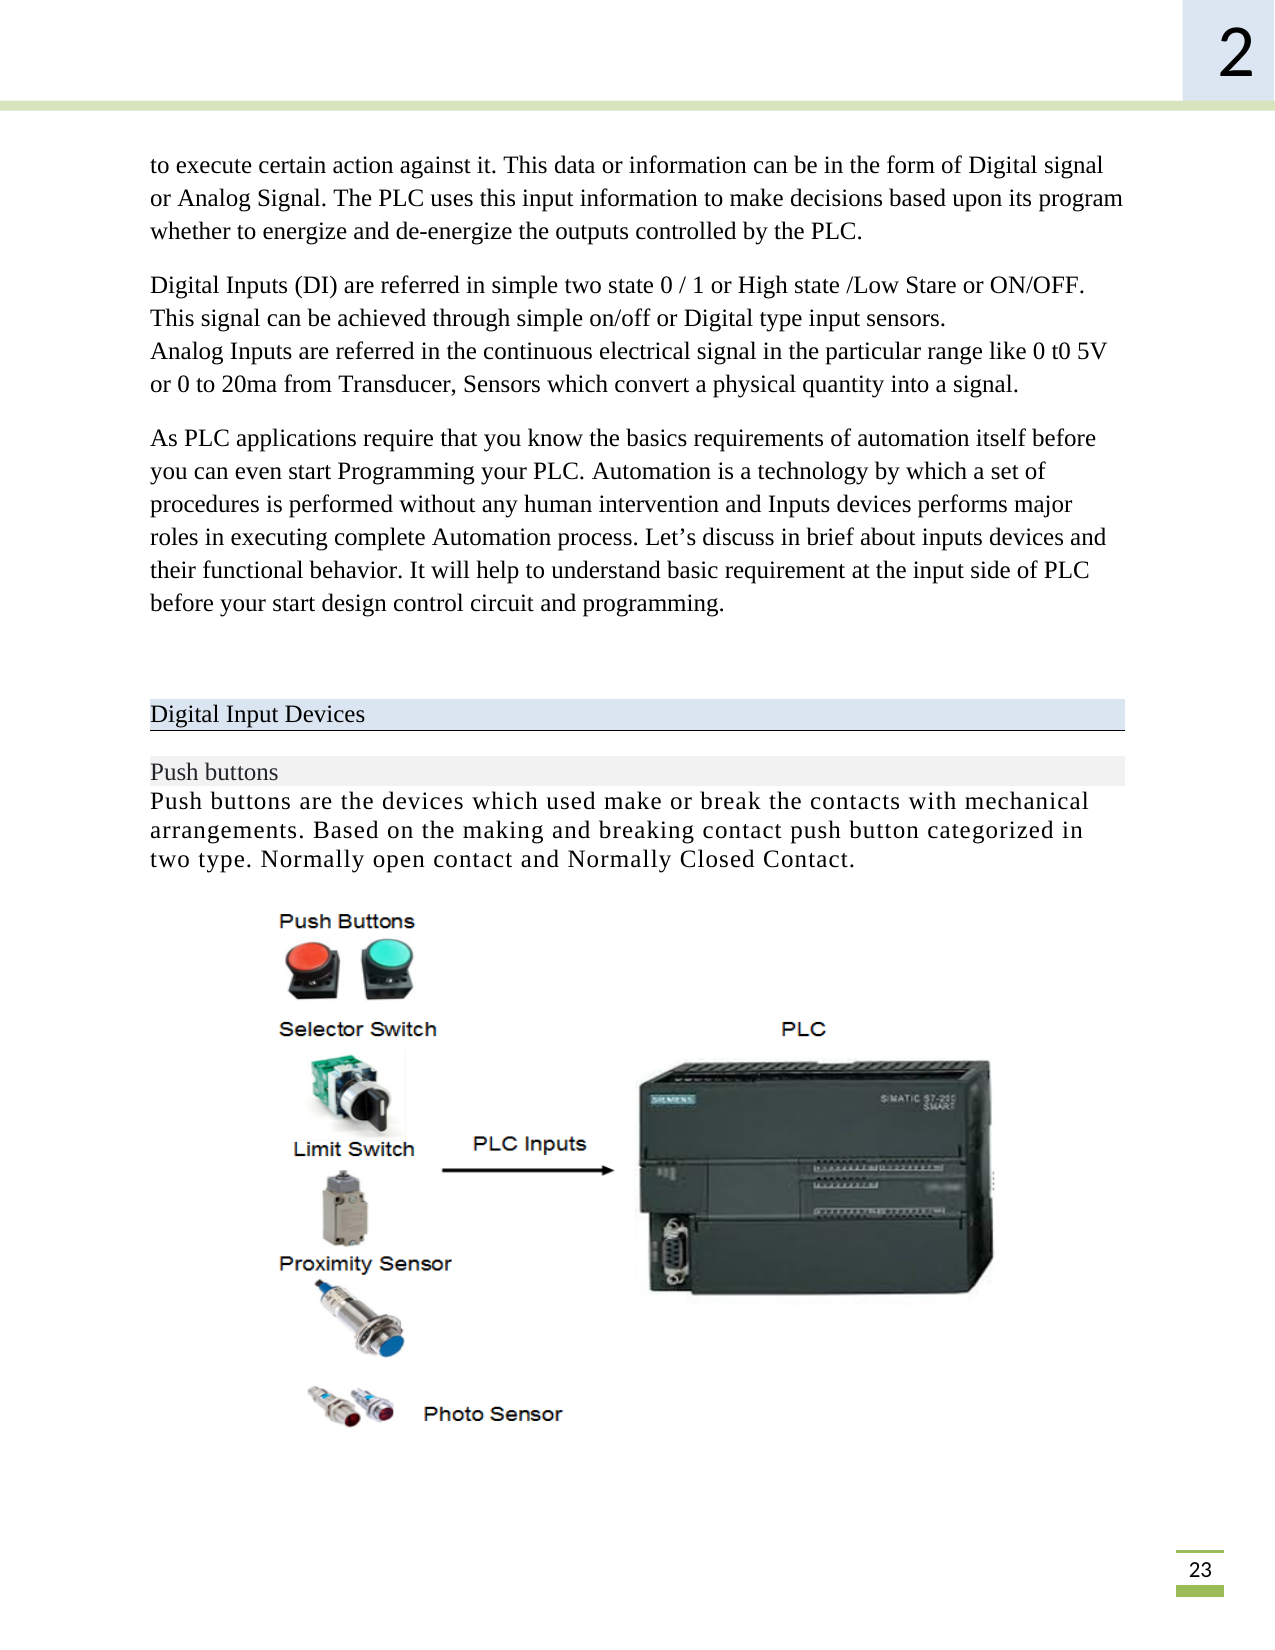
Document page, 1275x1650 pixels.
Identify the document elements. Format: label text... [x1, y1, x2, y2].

text Digital Inputs (DI) are referred in simple two state 0 / 1 or High state /Low Stare or ON/OFF. This signal can be achieved through simple on/off or Digital type input sensors. Analog Inputs are referred in the continuous electrical signal in the particular range like 0 t0 5V or 0 to 20ma from Transducer, Sensors which convert a physical quantity into a signal. [150, 270, 1125, 398]
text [150, 150, 1125, 245]
text Push buttons are the devices which used make or break the contacts with mechanical arrangements. Based on the making and breaking contact push button categorized in two type. Normally open contact and Normally Closed Contact. [150, 786, 1125, 872]
text As PLC applications require that you know the basics requirements of automation itself before you can even start Programming your PLC. Automation is a technology by which a set of procedures is performed without any human intervention and Inputs devices performs major roles in executing complete Automation process. Let’s discuss in brief about inputs devices and their functional behavior. It will help to understand basic requirement at the input side of PLC before your start design control circuit and programming. [150, 423, 1125, 617]
subtitle Push buttons [150, 756, 1125, 786]
picture [150, 901, 1049, 1457]
subtitle Digital Input Devices [150, 699, 1125, 730]
